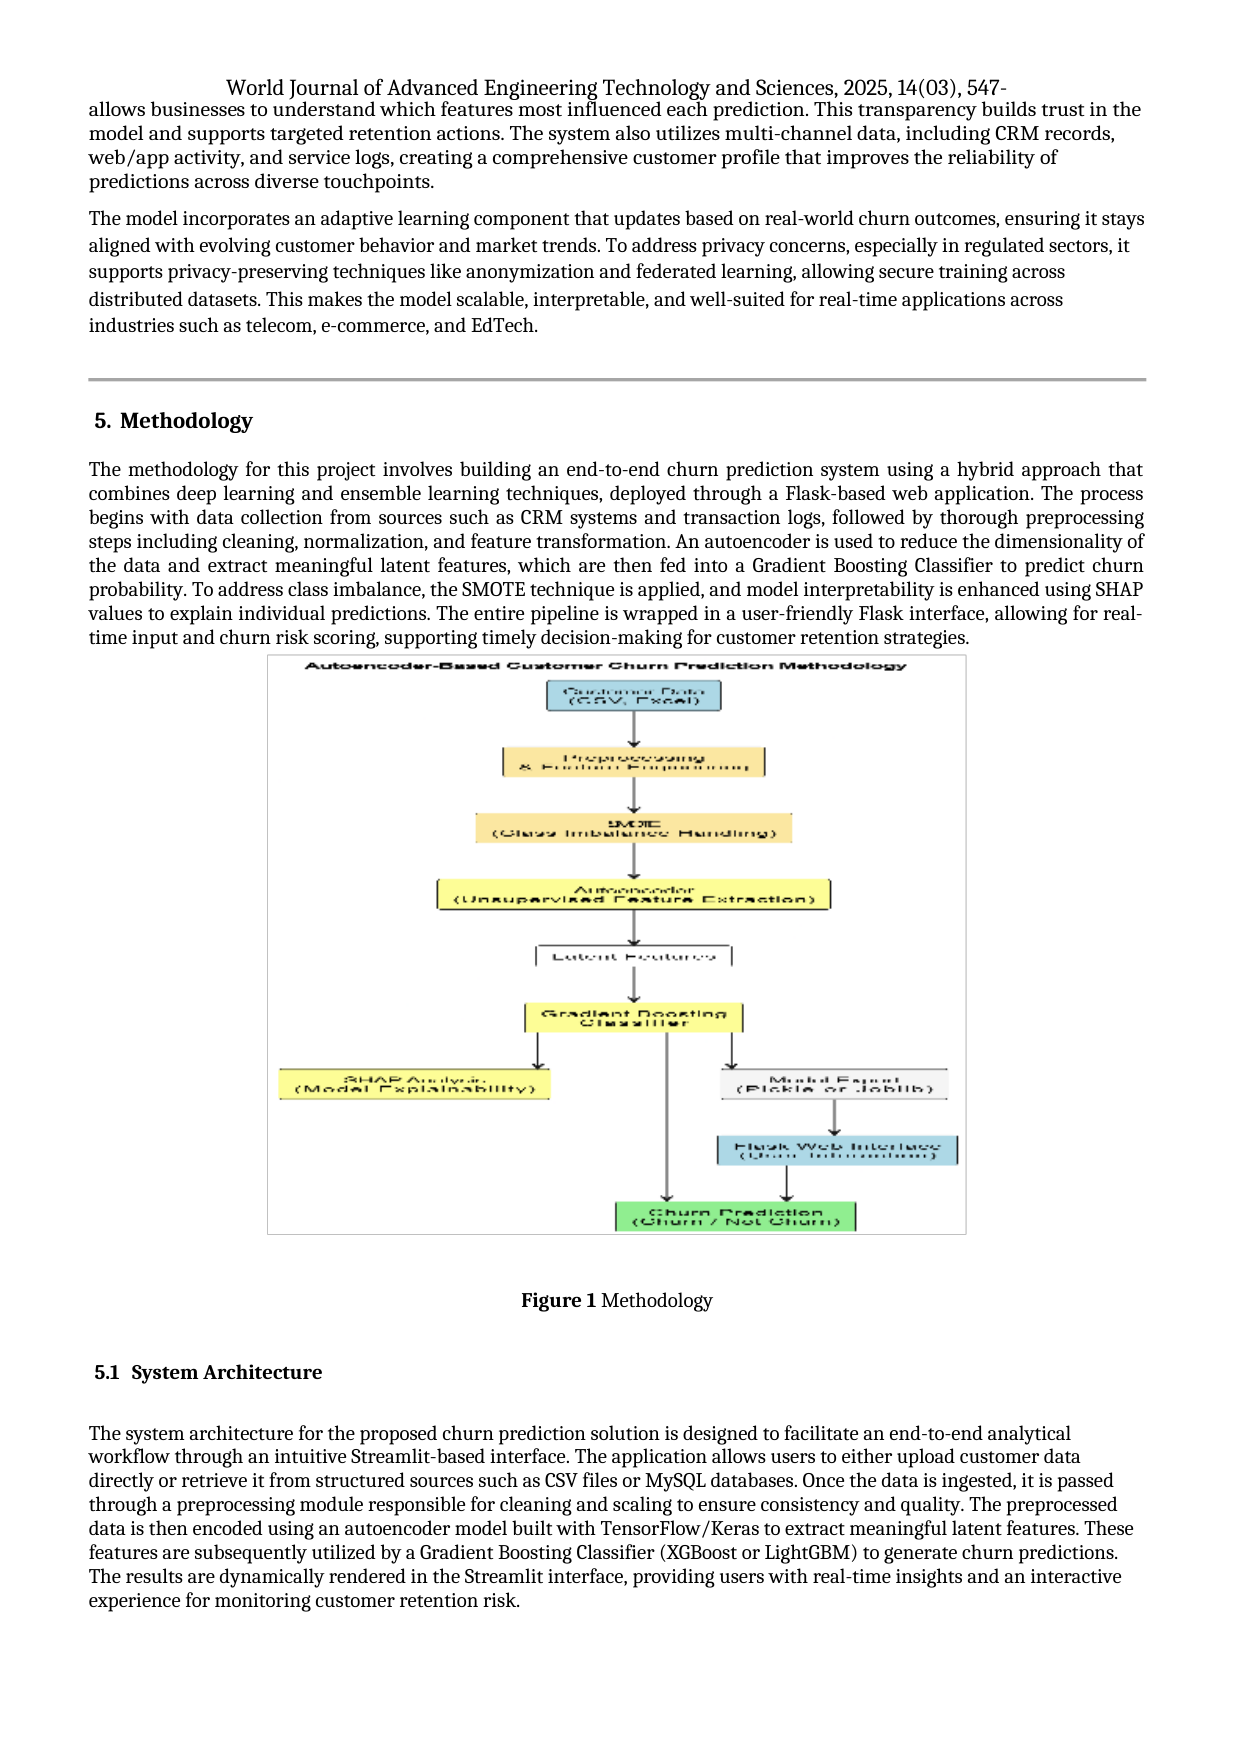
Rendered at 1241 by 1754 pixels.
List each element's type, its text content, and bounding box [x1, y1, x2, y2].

text The model incorporates an adaptive learning component that updates based on real-world churn outcomes, ensuring it stays aligned with evolving customer behavior and market trends. To address privacy concerns, especially in regulated sectors, it supports privacy-preserving techniques like anonymization and federated learning, allowing secure training across distributed datasets. This makes the model scalable, interpretable, and well-suited for real-time applications across industries such as telecom, e-commerce, and EdTech. [88, 206, 1146, 338]
subtitle The system architecture for the proposed churn prediction solution is designed to facilitate an end-to-end analytical workflow through an intuitive Streamlit-based interface. The application allows users to either upload customer data directly or retrieve it from structured sources such as CSV files or MySQL databases. Once the data is ingested, it is passed through a preprocessing module responsible for cleaning and scaling to ensure consistency and quality. The preprocessed data is then encoded using an autoencoder model built with TensorFlow/Keras to extract meaningful latent features. These features are subsequently utilized by a Gradient Boosting Classifier (XGBoost or LightGBM) to generate churn predictions. The results are dynamically rendered in the Streamlit interface, providing users with real-time insights and an interactive experience for monitoring customer retention risk. [88, 1421, 1146, 1613]
text Figure 1 Methodology [88, 1289, 1145, 1313]
list Methodology [94, 408, 1152, 434]
text The methodology for this project involves building an end-to-end churn prediction system using a hybrid approach that combines deep learning and ensemble learning techniques, deployed through a Flask-based web application. The process begins with data collection from sources such as CRM systems and transaction logs, followed by thorough preprocessing steps including cleaning, normalization, and feature transformation. An autoencoder is used to reduce the dimensionality of the data and extract meaningful latent features, which are then fed into a Gradient Boosting Classifier to predict churn probability. To address class imbalance, the SMOTE technique is applied, and model interpretability is enhanced using SHAP values to explain individual predictions. The entire pipeline is wrapped in a user-friendly Flask interface, allowing for real-time input and churn risk scoring, supporting timely decision-making for customer retention strategies. [88, 458, 1145, 650]
picture [252, 649, 982, 1241]
subtitle System Architecture [94, 1361, 1152, 1385]
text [88, 98, 1146, 194]
